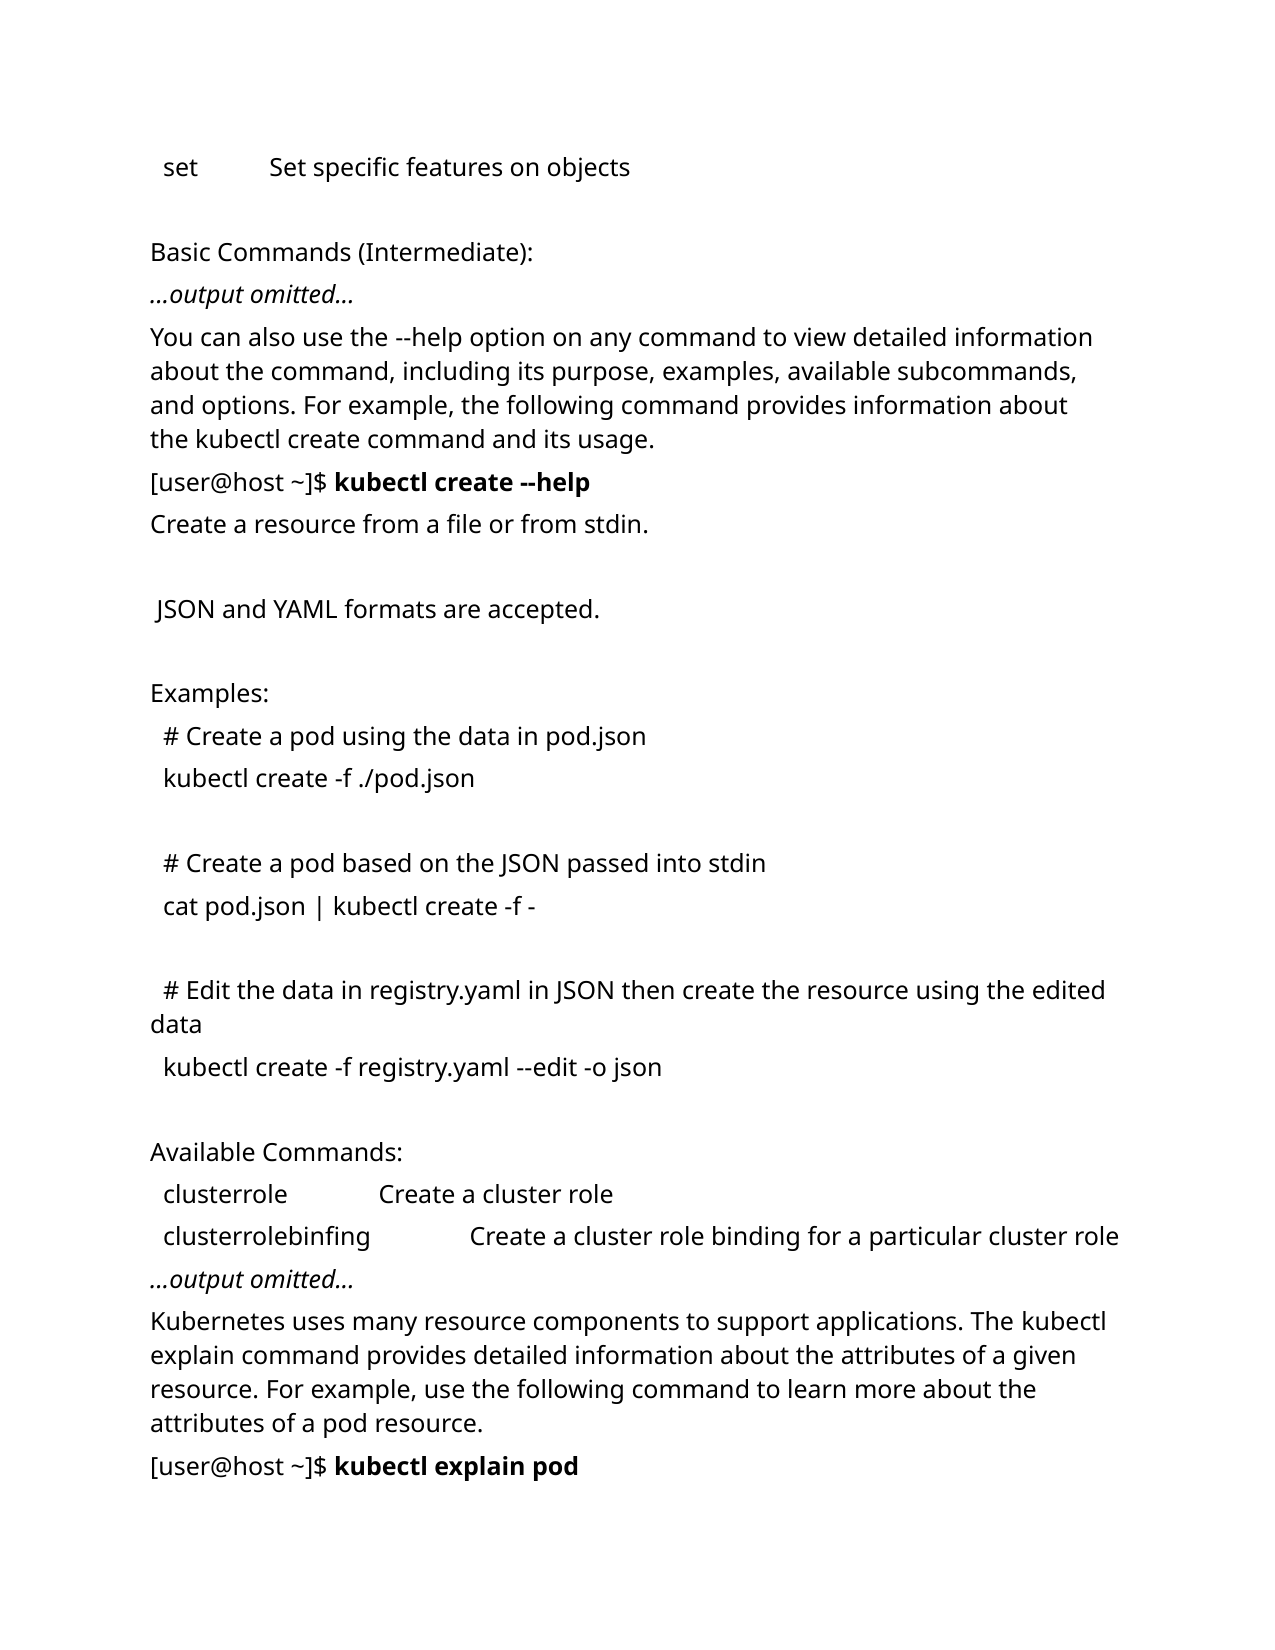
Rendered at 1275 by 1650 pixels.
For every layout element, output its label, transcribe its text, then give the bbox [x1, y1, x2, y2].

text Create a resource from a file or from stdin. [150, 507, 1125, 541]
text ...output omitted... [150, 277, 1125, 311]
text # Create a pod using the data in pod.json [150, 718, 1125, 753]
text JSON and YAML formats are accepted. [150, 591, 1125, 625]
text # Create a pod based on the JSON passed into stdin [150, 846, 1125, 880]
text Available Commands: [150, 1134, 1125, 1168]
text Examples: [150, 676, 1125, 710]
text clusterrolebinfing Create a cluster role binding for a particular cluster role [150, 1219, 1125, 1253]
text clusterrole Create a cluster role [150, 1177, 1125, 1211]
text kubectl create -f registry.yaml --edit -o json [150, 1049, 1125, 1083]
text [user@host ~]$ kubectl explain pod [150, 1448, 1125, 1482]
text cat pod.json | kubectl create -f - [150, 888, 1125, 922]
text You can also use the --help option on any command to view detailed information about the command, including its purpose, examples, available subcommands, and options. For example, the following command provides information about the kubectl create command and its usage. [150, 319, 1125, 456]
text Basic Commands (Intermediate): [150, 235, 1125, 269]
text kubectl create -f ./pod.json [150, 761, 1125, 795]
text # Edit the data in registry.yaml in JSON then create the resource using the edited data [150, 973, 1125, 1041]
text Kubernetes uses many resource components to support applications. The kubectl explain command provides detailed information about the attributes of a given resource. For example, use the following command to learn more about the attributes of a pod resource. [150, 1304, 1125, 1440]
text ...output omitted... [150, 1261, 1125, 1295]
text set Set specific features on objects [150, 150, 1125, 184]
text [user@host ~]$ kubectl create --help [150, 464, 1125, 498]
